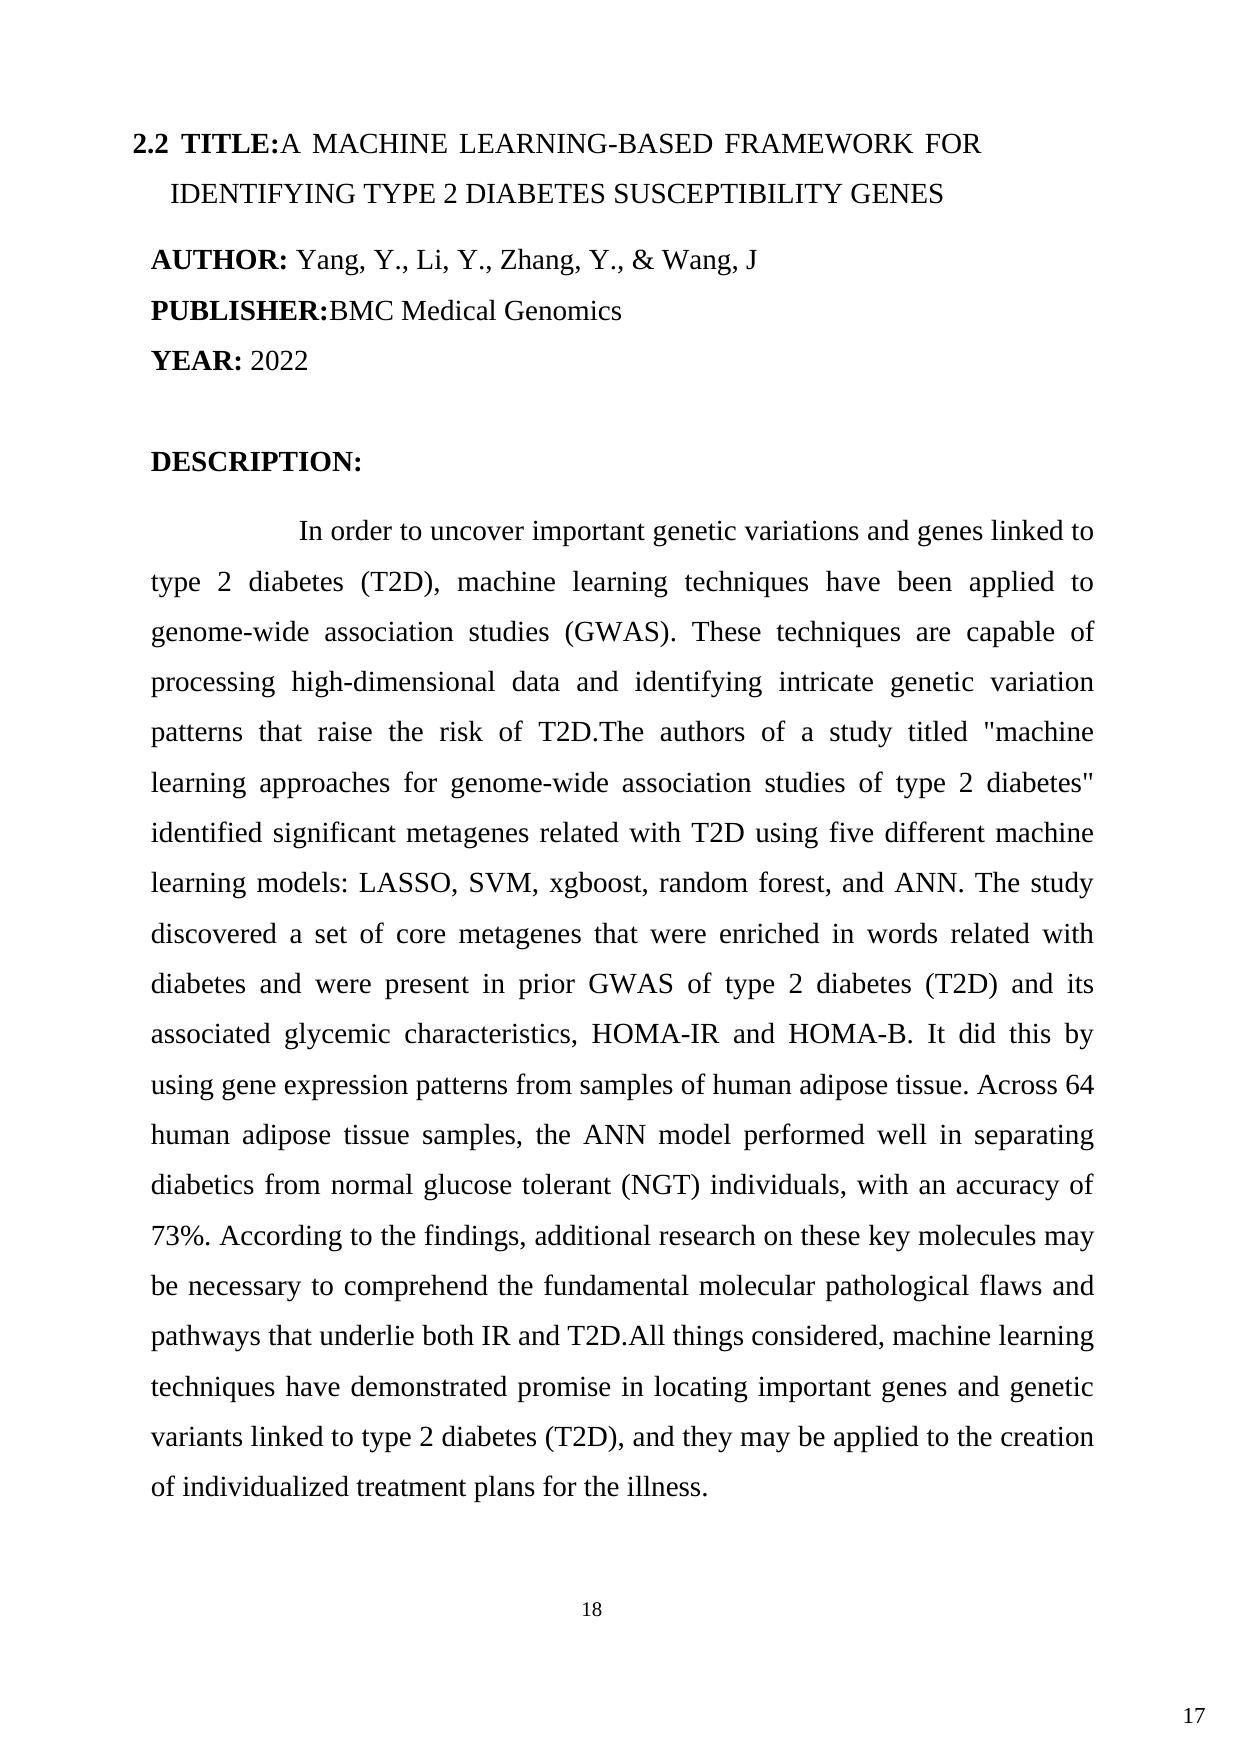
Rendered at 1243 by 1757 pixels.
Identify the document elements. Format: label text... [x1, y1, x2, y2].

text PUBLISHER:BMC Medical Genomics [151, 293, 1205, 326]
text 18 [58, 1597, 1095, 1621]
text YEAR: 2022 [151, 343, 1205, 377]
text AUTHOR: Yang, Y., Li, Y., Zhang, Y., & Wang, J [151, 242, 1205, 276]
list TITLE:A MACHINE LEARNING-BASED FRAMEWORK FOR IDENTIFYING TYPE 2 DIABETES SUSCEPTIBILITY GENES [132, 126, 982, 209]
text In order to uncover important genetic variations and genes linked to type 2 diabetes (T2D), machine learning techniques have been applied to genome-wide association studies (GWAS). These techniques are capable of processing high-dimensional data and identifying intricate genetic variation patterns that raise the risk of T2D.The authors of a study titled "machine learning approaches for genome-wide association studies of type 2 diabetes" identified significant metagenes related with T2D using five different machine learning models: LASSO, SVM, xgboost, random forest, and ANN. The study discovered a set of core metagenes that were enriched in words related with diabetes and were present in prior GWAS of type 2 diabetes (T2D) and its associated glycemic characteristics, HOMA-IR and HOMA-B. It did this by using gene expression patterns from samples of human adipose tissue. Across 64 human adipose tissue samples, the ANN model performed well in separating diabetics from normal glucose tolerant (NGT) individuals, with an accuracy of 73%. According to the findings, additional research on these key molecules may be necessary to comprehend the fundamental molecular pathological flaws and pathways that underlie both IR and T2D.All things considered, machine learning techniques have demonstrated promise in locating important genes and genetic variants linked to type 2 diabetes (T2D), and they may be applied to the creation of individualized treatment plans for the illness. [151, 513, 1095, 1503]
text DESCRIPTION: [151, 444, 1205, 478]
